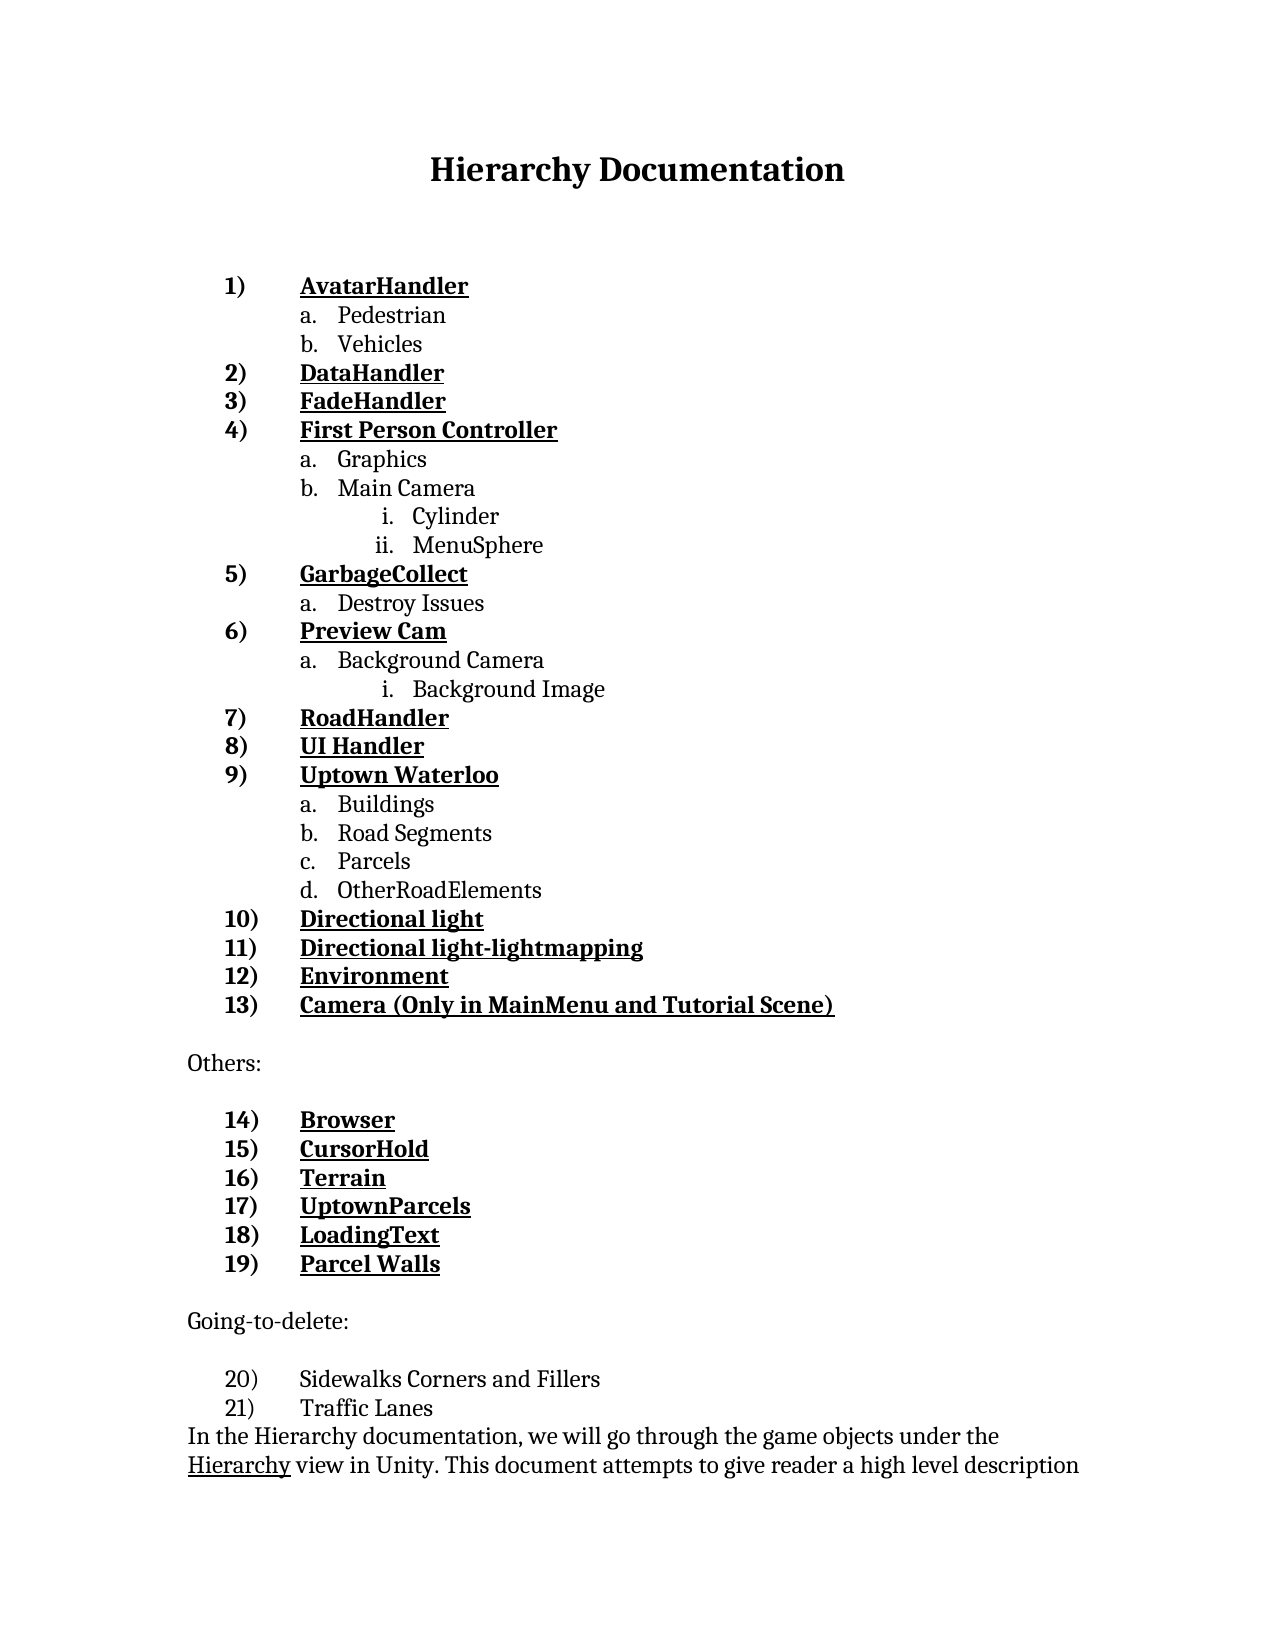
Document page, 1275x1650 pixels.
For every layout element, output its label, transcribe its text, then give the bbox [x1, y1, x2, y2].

list Parcels [300, 847, 1087, 876]
list Buildings [300, 790, 1087, 818]
text Going-to-delete: [187, 1307, 1087, 1336]
list LoadingText [225, 1221, 1087, 1250]
list Graphics [300, 445, 1087, 473]
list Cylinder [394, 502, 1087, 531]
list MenuSphere [394, 531, 1087, 560]
list UI Handler [225, 732, 1087, 761]
list Road Segments [300, 818, 1087, 847]
list Terrain [225, 1163, 1087, 1192]
list Uptown Waterloo [225, 761, 1087, 790]
list Pedestrian [300, 301, 1087, 330]
list Background Camera [300, 646, 1087, 675]
list Background Image [394, 675, 1087, 703]
list UptownParcels [225, 1192, 1087, 1221]
text Hierarchy Documentation [187, 150, 1087, 191]
list CursorHold [225, 1135, 1087, 1163]
list Browser [225, 1106, 1087, 1135]
list Directional light [225, 905, 1087, 933]
list Directional light-lightmapping [225, 933, 1087, 962]
list Parcel Walls [225, 1250, 1087, 1278]
list Destroy Issues [300, 588, 1087, 617]
list OtherRoadElements [300, 876, 1087, 905]
list Traffic Lanes [225, 1393, 1087, 1422]
list Environment [225, 962, 1087, 991]
list FadeHandler [225, 387, 1087, 416]
list Vehicles [300, 330, 1087, 358]
list Sidewalks Corners and Fillers [225, 1365, 1087, 1393]
list First Person Controller [225, 416, 1087, 445]
list Main Camera [300, 473, 1087, 502]
list DataHandler [225, 358, 1087, 387]
list RoadHandler [225, 703, 1087, 732]
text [187, 1422, 1087, 1480]
list Camera (Only in MainMenu and Tutorial Scene) [225, 991, 1087, 1020]
list Preview Cam [225, 617, 1087, 646]
list GarbageCollect [225, 560, 1087, 588]
text Others: [187, 1048, 1087, 1077]
list AvatarHandler [225, 272, 1087, 301]
